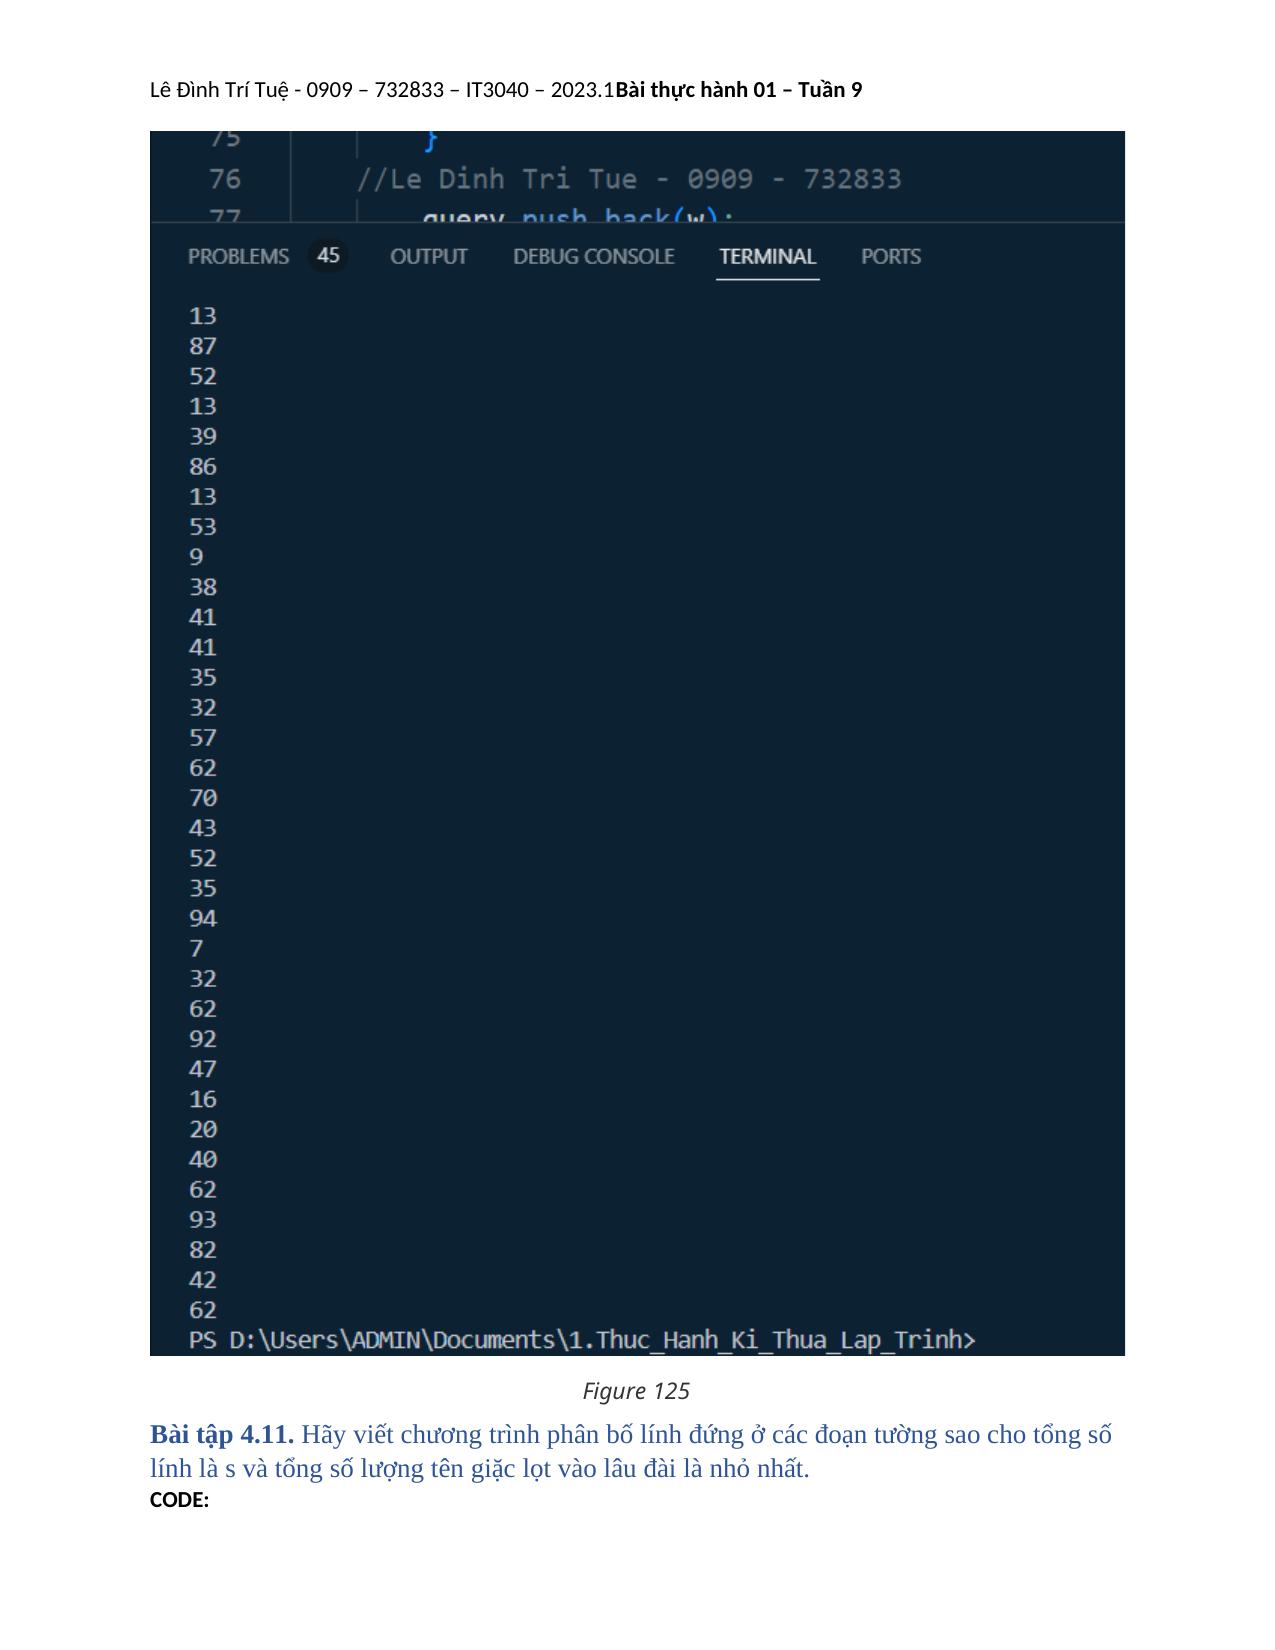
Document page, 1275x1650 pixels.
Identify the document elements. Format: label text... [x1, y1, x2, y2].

picture [150, 131, 1125, 1356]
text CODE: [150, 1486, 1125, 1513]
subtitle Bài tập 4.11. Hãy viết chương trình phân bố lính đứng ở các đoạn tường sao cho tổng số lính là s và tổng số lượng tên giặc lọt vào lâu đài là nhỏ nhất. [150, 1418, 1125, 1483]
